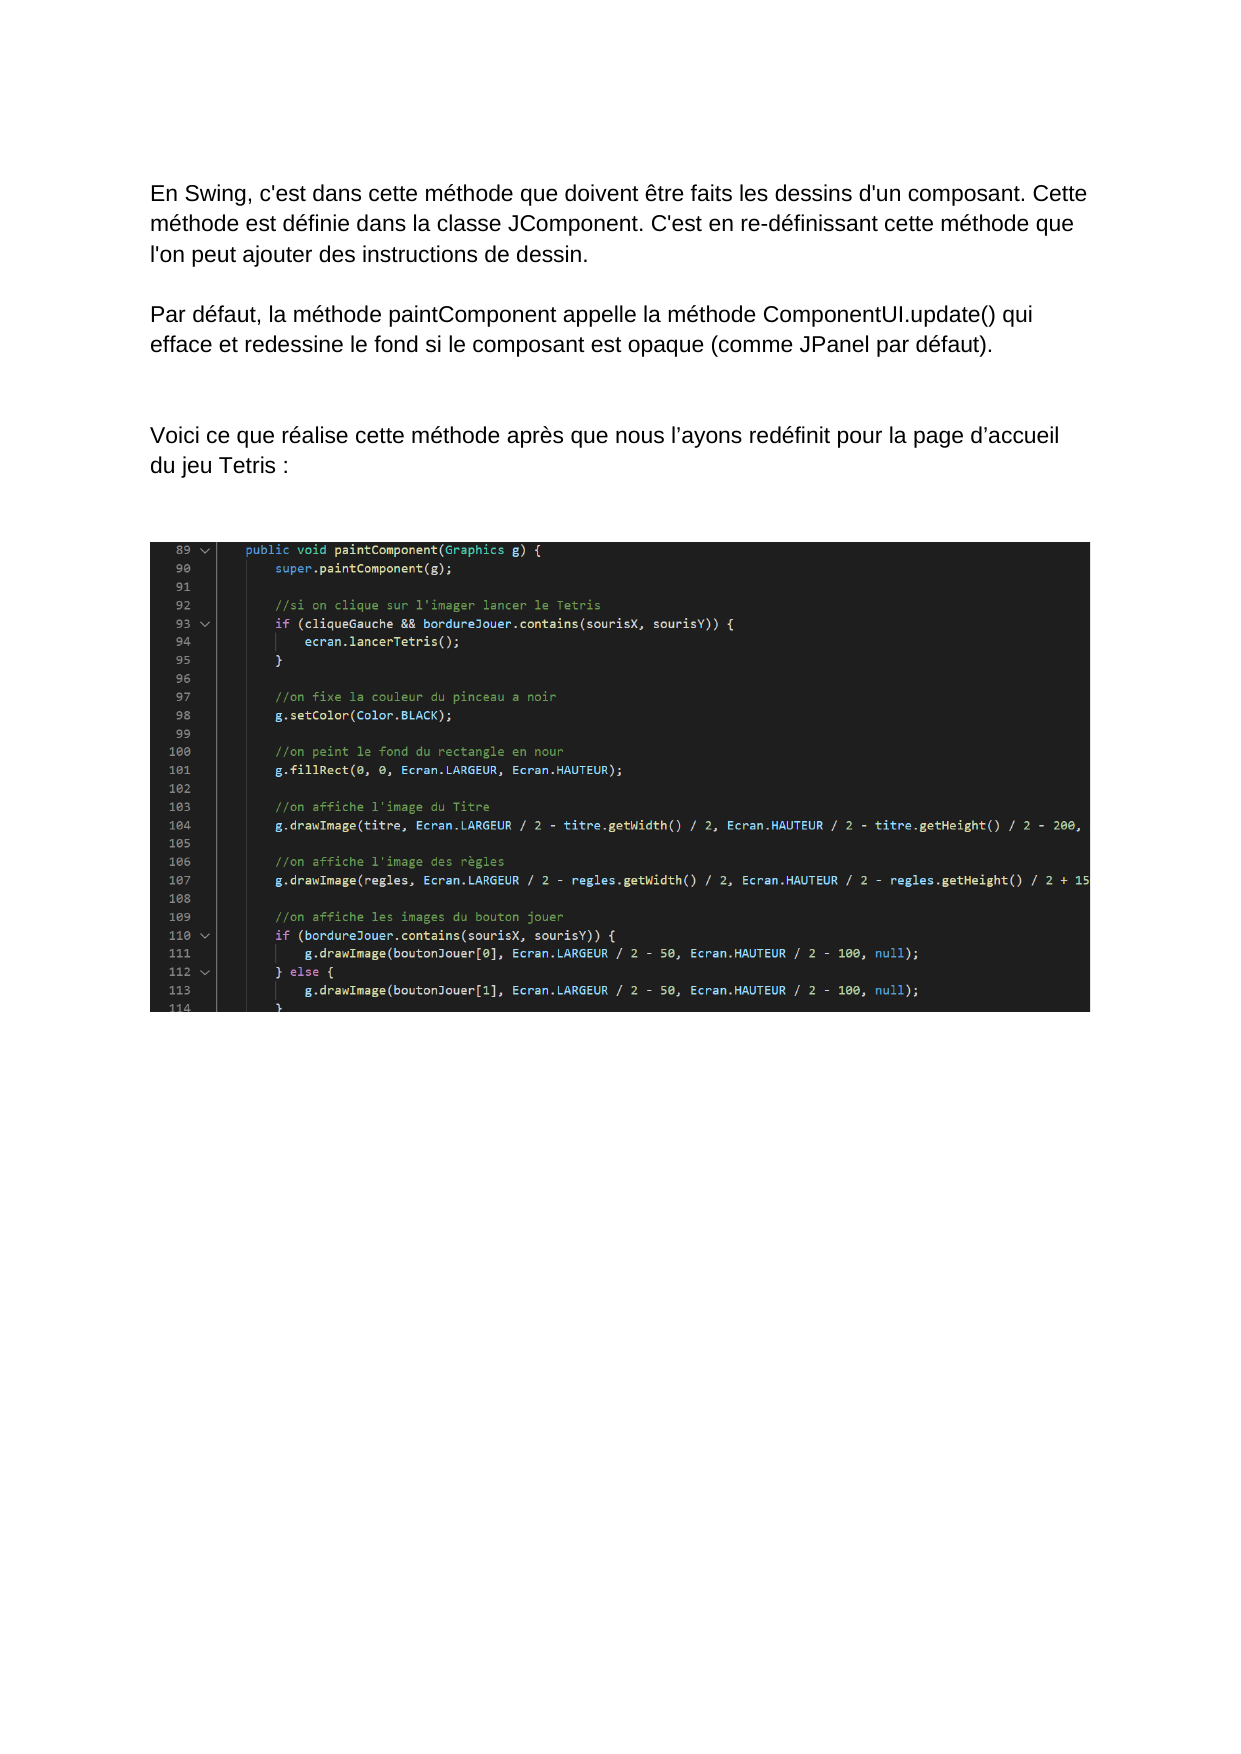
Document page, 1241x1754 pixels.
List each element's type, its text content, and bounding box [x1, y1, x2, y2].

text Par défaut, la méthode paintComponent appelle la méthode ComponentUI.update() qui efface et redessine le fond si le composant est opaque (comme JPanel par défaut). [150, 301, 1090, 358]
text En Swing, c'est dans cette méthode que doivent être faits les dessins d'un composant. Cette méthode est définie dans la classe JComponent. C'est en re-définissant cette méthode que l'on peut ajouter des instructions de dessin. [150, 180, 1090, 267]
picture [150, 542, 1091, 1012]
text Voici ce que réalise cette méthode après que nous l’ayons redéfinit pour la page d’accueil du jeu Tetris : [150, 392, 1090, 478]
